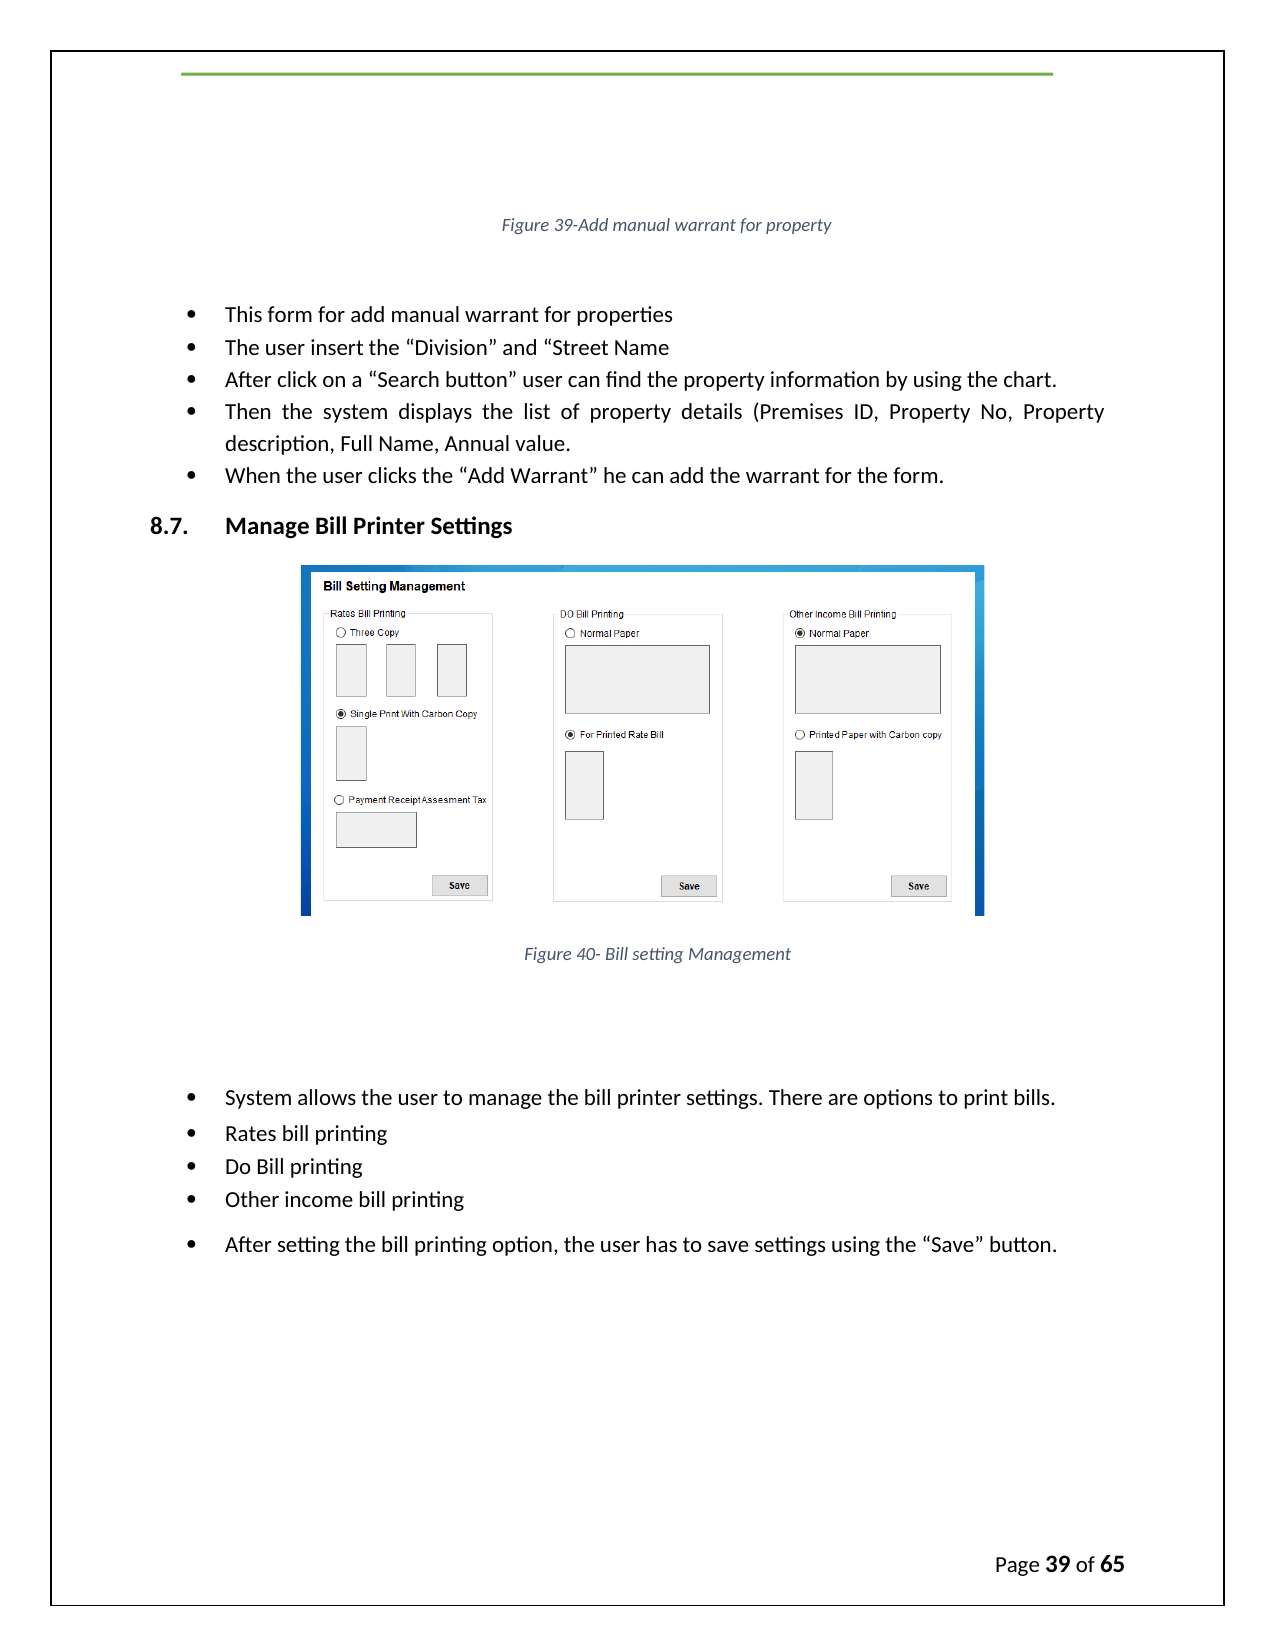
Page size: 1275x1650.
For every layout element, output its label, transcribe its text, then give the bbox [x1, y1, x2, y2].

list When the user clicks the “Add Warrant” he can add the warrant for the form. [187, 461, 1125, 489]
list This form for add manual warrant for properties [187, 300, 1125, 328]
list After click on a “Search button” user can find the property information by using the chart. [187, 365, 1125, 393]
picture [300, 565, 985, 916]
list Other income bill printing [187, 1185, 1107, 1213]
list Do Bill printing [187, 1152, 1107, 1180]
list Rates bill printing [187, 1119, 1107, 1147]
list The user insert the “Division” and “Street Name [187, 333, 1125, 361]
list System allows the user to manage the bill printer settings. There are options to print bills. [187, 1083, 1107, 1111]
subtitle Manage Bill Printer Settings [150, 510, 1125, 541]
list After setting the bill printing option, the user has to save settings using the “Save” button. [187, 1230, 1107, 1258]
list Then the system displays the list of property details (Premises ID, Property No, Property description, Full Name, Annual value. [187, 397, 1107, 457]
